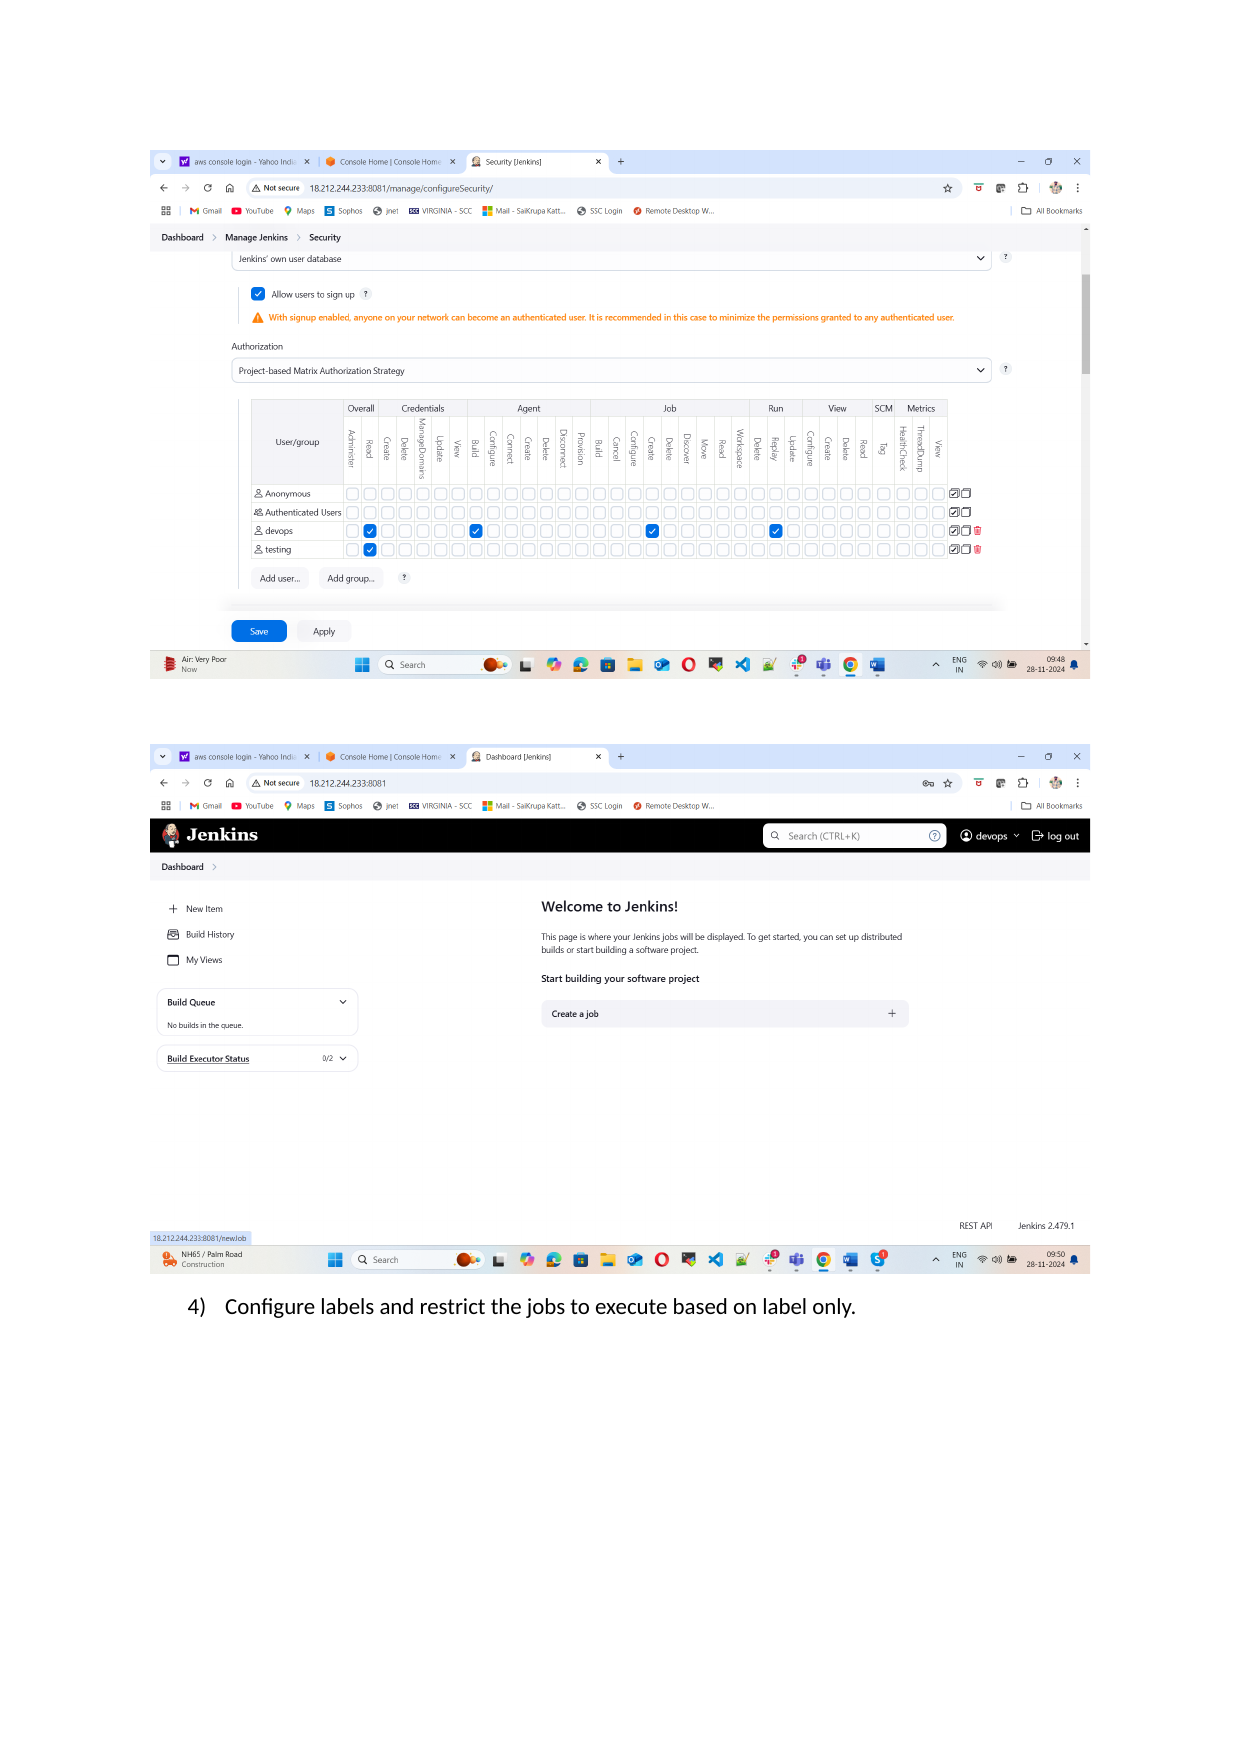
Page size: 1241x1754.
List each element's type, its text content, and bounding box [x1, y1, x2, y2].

list Configure labels and restrict the jobs to execute based on label only. [187, 1292, 1090, 1320]
picture [150, 150, 1091, 679]
picture [150, 744, 1091, 1274]
